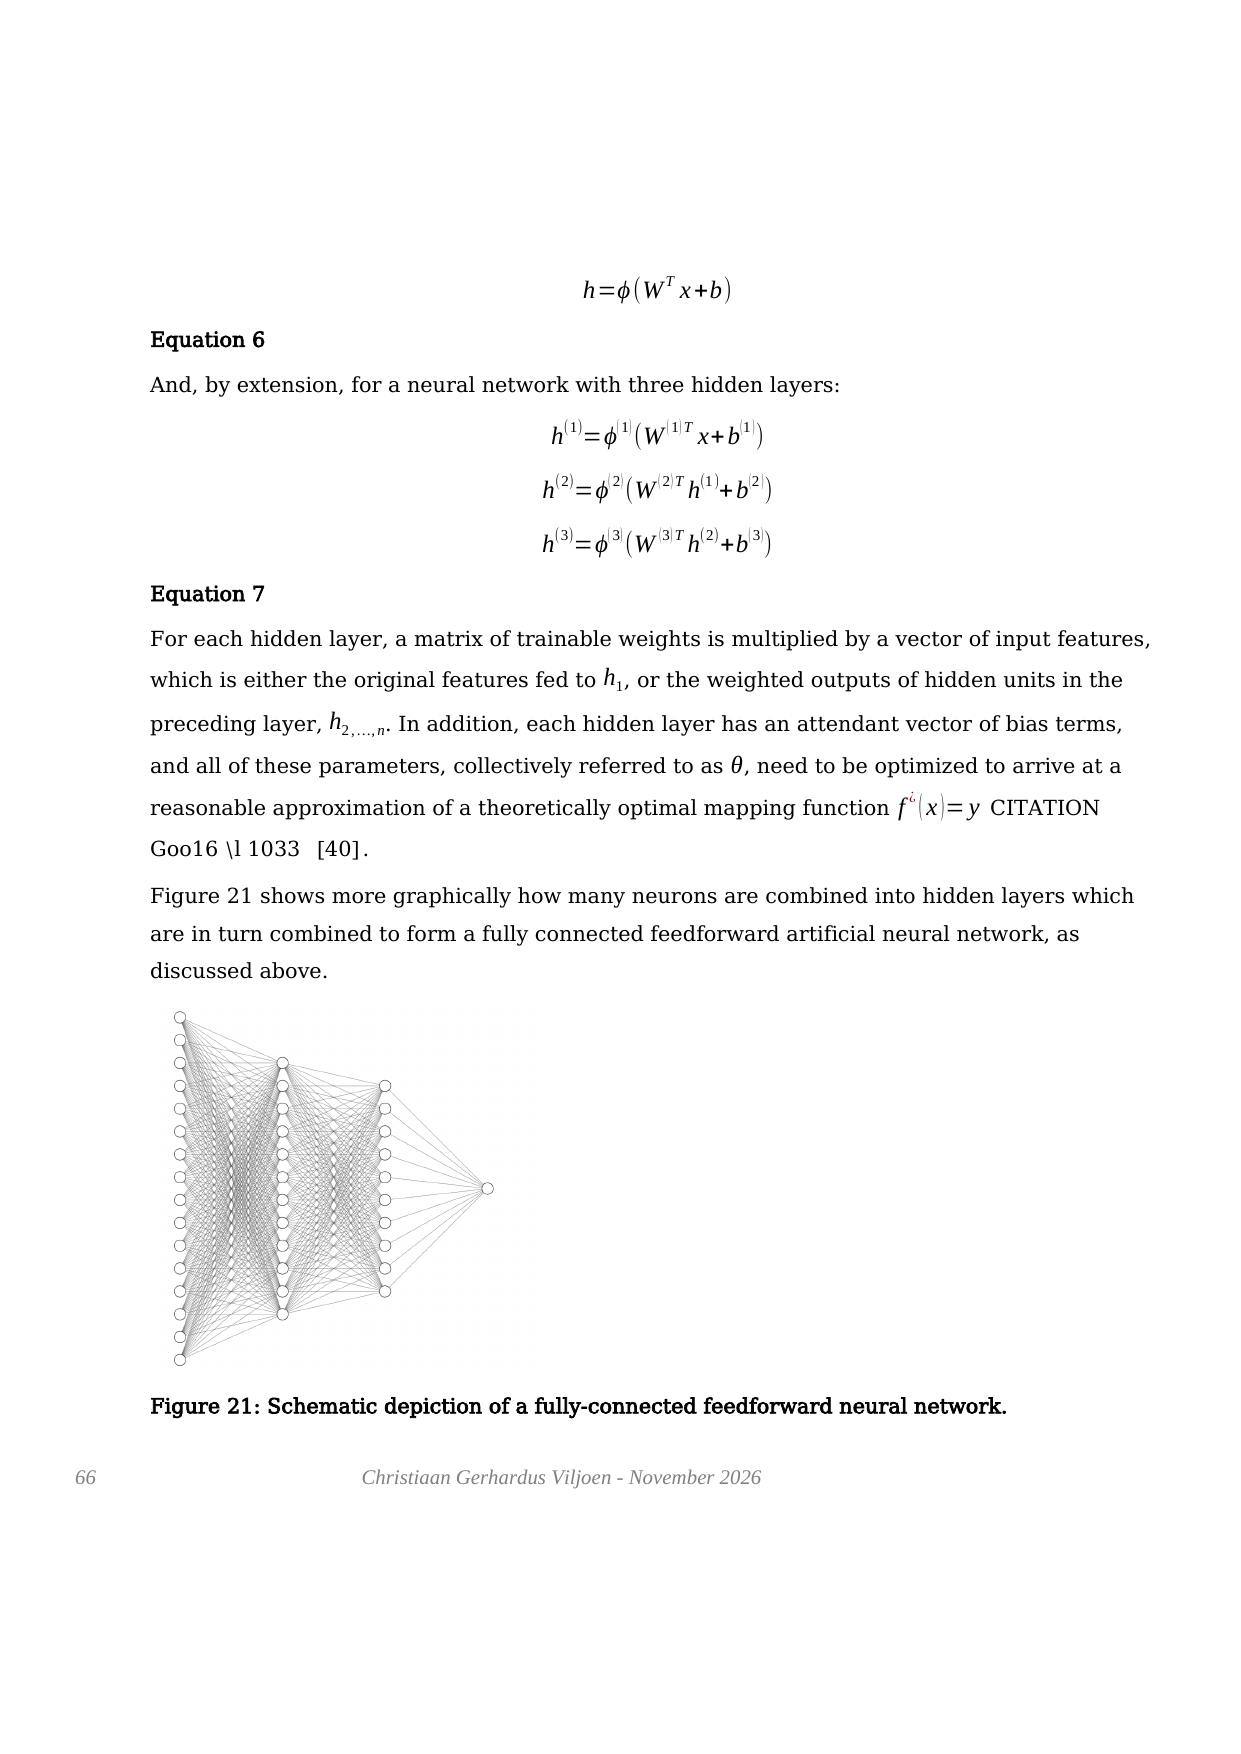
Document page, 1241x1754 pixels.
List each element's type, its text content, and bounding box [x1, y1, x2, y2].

text Figure 21: Schematic depiction of a fully-connected feedforward neural network. [150, 1393, 1165, 1418]
text For each hidden layer, a matrix of trainable weights is multiplied by a vector of input features, which is either the original features fed to , or the weighted outputs of hidden units in the preceding layer, . In addition, each hidden layer has an attendant vector of bias terms, and all of these parameters, collectively referred to as , need to be optimized to arrive at a reasonable approximation of a theoretically optimal mapping function . [150, 626, 1165, 862]
text Figure 17 shows more graphically how many neurons are combined into hidden layers which are in turn combined to form a fully connected feedforward artificial neural network, as discussed above. [150, 883, 1165, 983]
text Equation 6 [150, 326, 1165, 351]
text And, by extension, for a neural network with three hidden layers: [150, 372, 1165, 397]
picture [150, 1003, 545, 1372]
text Equation 7 [150, 580, 1165, 605]
